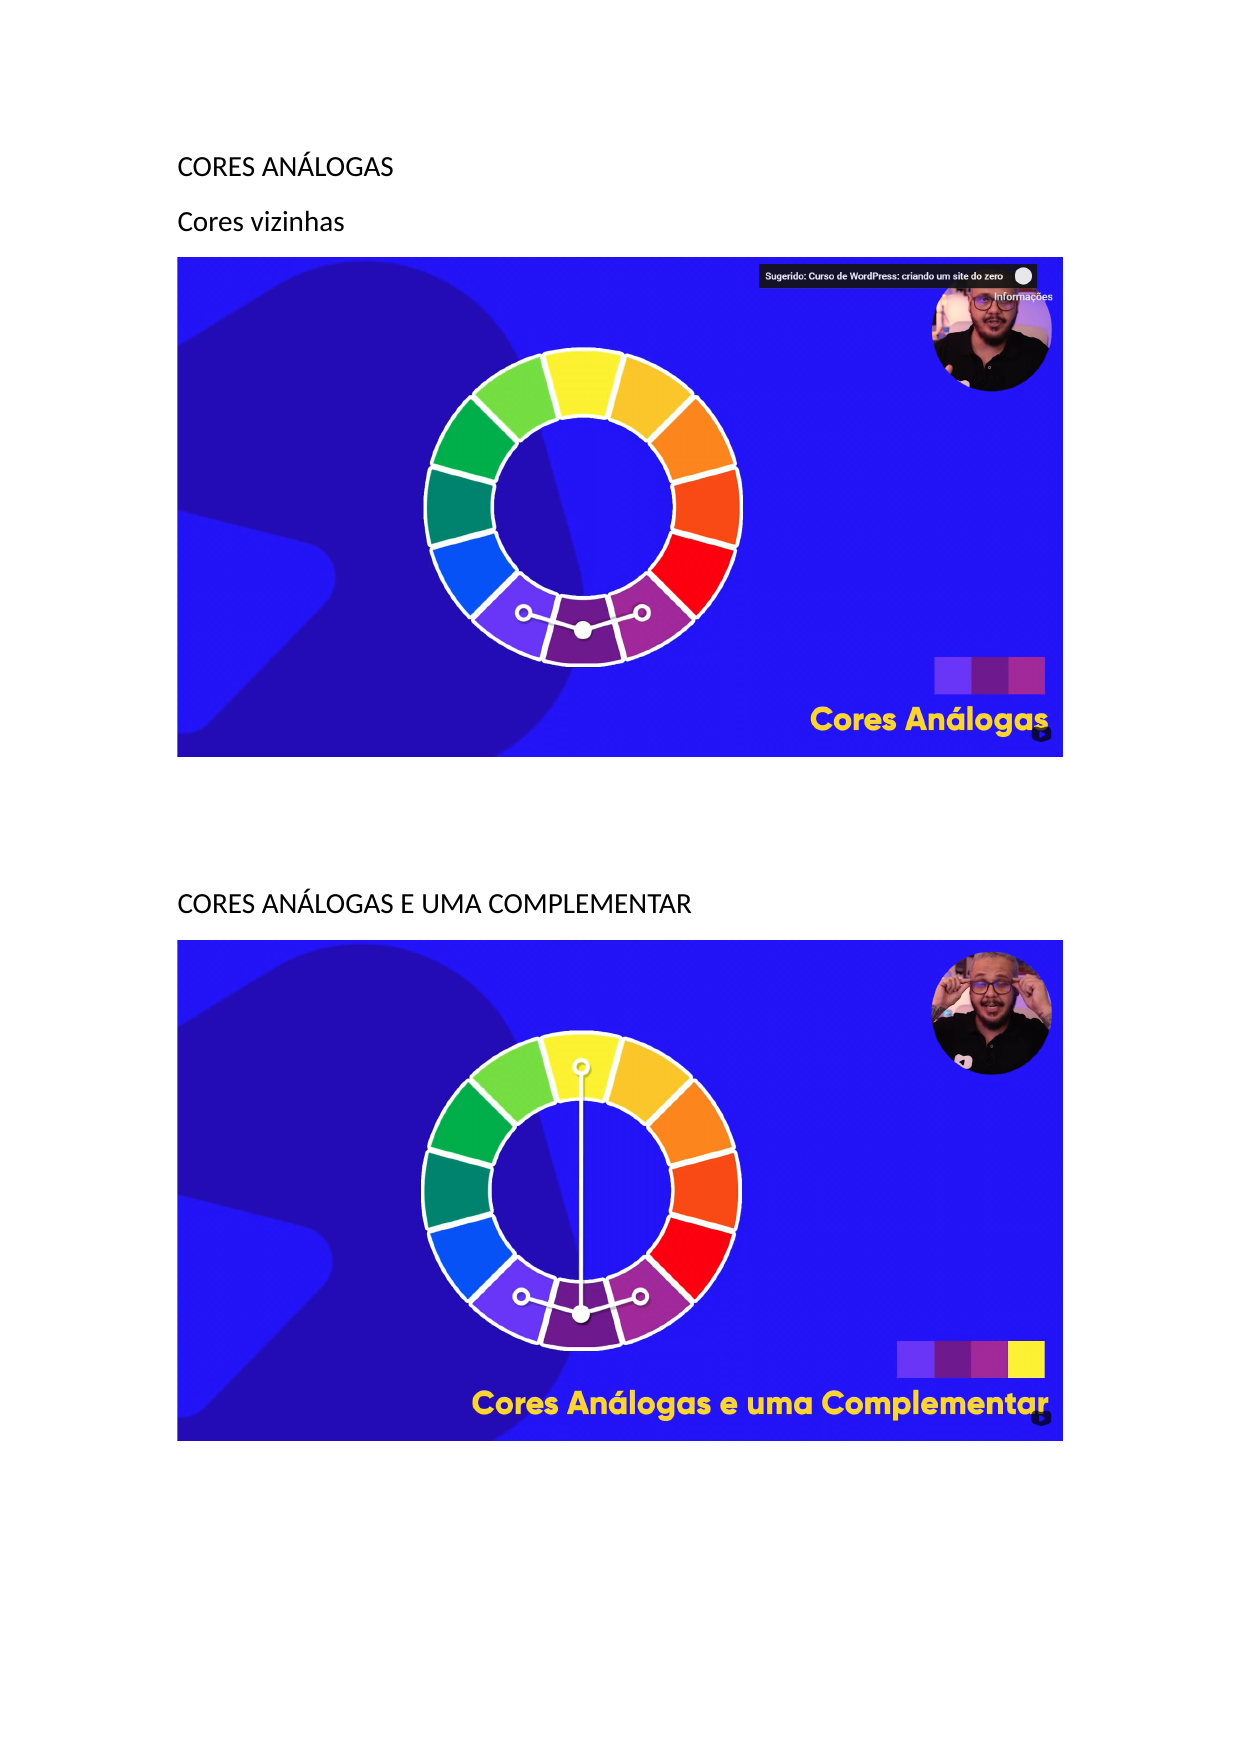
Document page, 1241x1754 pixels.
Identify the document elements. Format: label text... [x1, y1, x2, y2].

picture [177, 257, 1063, 757]
text CORES ANÁLOGAS E UMA COMPLEMENTAR [177, 885, 1063, 921]
text CORES ANÁLOGAS [177, 148, 1063, 183]
text Cores vizinhas [177, 203, 1063, 238]
picture [177, 940, 1063, 1441]
